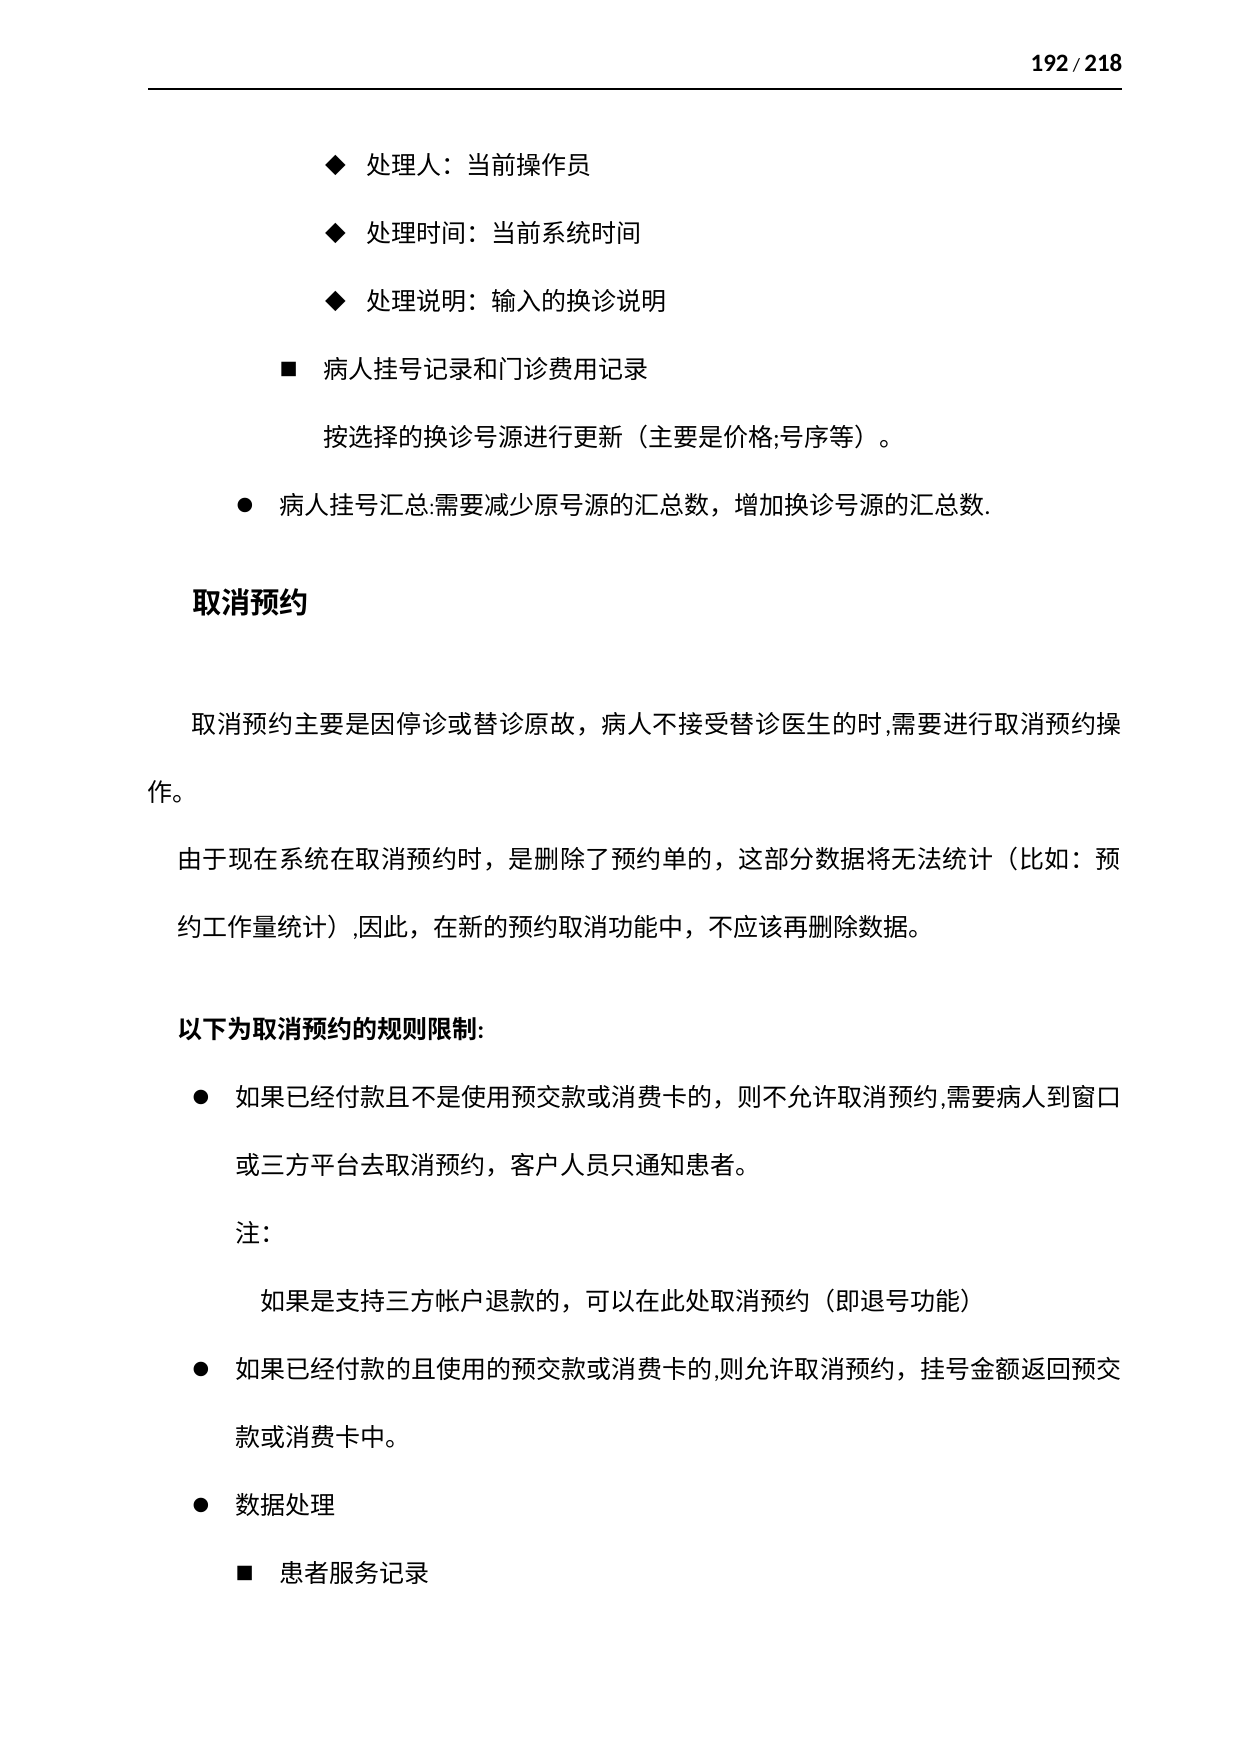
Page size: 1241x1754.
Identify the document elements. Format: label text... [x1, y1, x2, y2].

list 按选择的换诊号源进行更新（主要是价格;号序等）。 [323, 402, 1122, 469]
text 由于现在系统在取消预约时，是删除了预约单的，这部分数据将无法统计（比如：预约工作量统计）,因此，在新的预约取消功能中，不应该再删除数据。 [177, 824, 1122, 960]
list 如果已经付款且不是使用预交款或消费卡的，则不允许取消预约,需要病人到窗口或三方平台去取消预约，客户人员只通知患者。 [191, 1062, 1122, 1198]
subtitle 取消预约 [192, 567, 1122, 634]
list 处理时间：当前系统时间 [323, 198, 1122, 266]
list 注： [235, 1198, 1122, 1266]
list 如果已经付款的且使用的预交款或消费卡的,则允许取消预约，挂号金额返回预交款或消费卡中。 [191, 1333, 1122, 1469]
list 数据处理 [191, 1469, 1122, 1537]
list 病人挂号汇总:需要减少原号源的汇总数，增加换诊号源的汇总数. [235, 469, 1122, 537]
list 处理人：当前操作员 [323, 130, 1122, 198]
text 以下为取消预约的规则限制: [177, 994, 1122, 1062]
list 处理说明：输入的换诊说明 [323, 266, 1122, 334]
text 取消预约主要是因停诊或替诊原故，病人不接受替诊医生的时,需要进行取消预约操作。 [148, 688, 1122, 824]
list 患者服务记录 [235, 1537, 1122, 1605]
list 病人挂号记录和门诊费用记录 [279, 334, 1122, 402]
list 如果是支持三方帐户退款的，可以在此处取消预约（即退号功能） [235, 1266, 1122, 1333]
